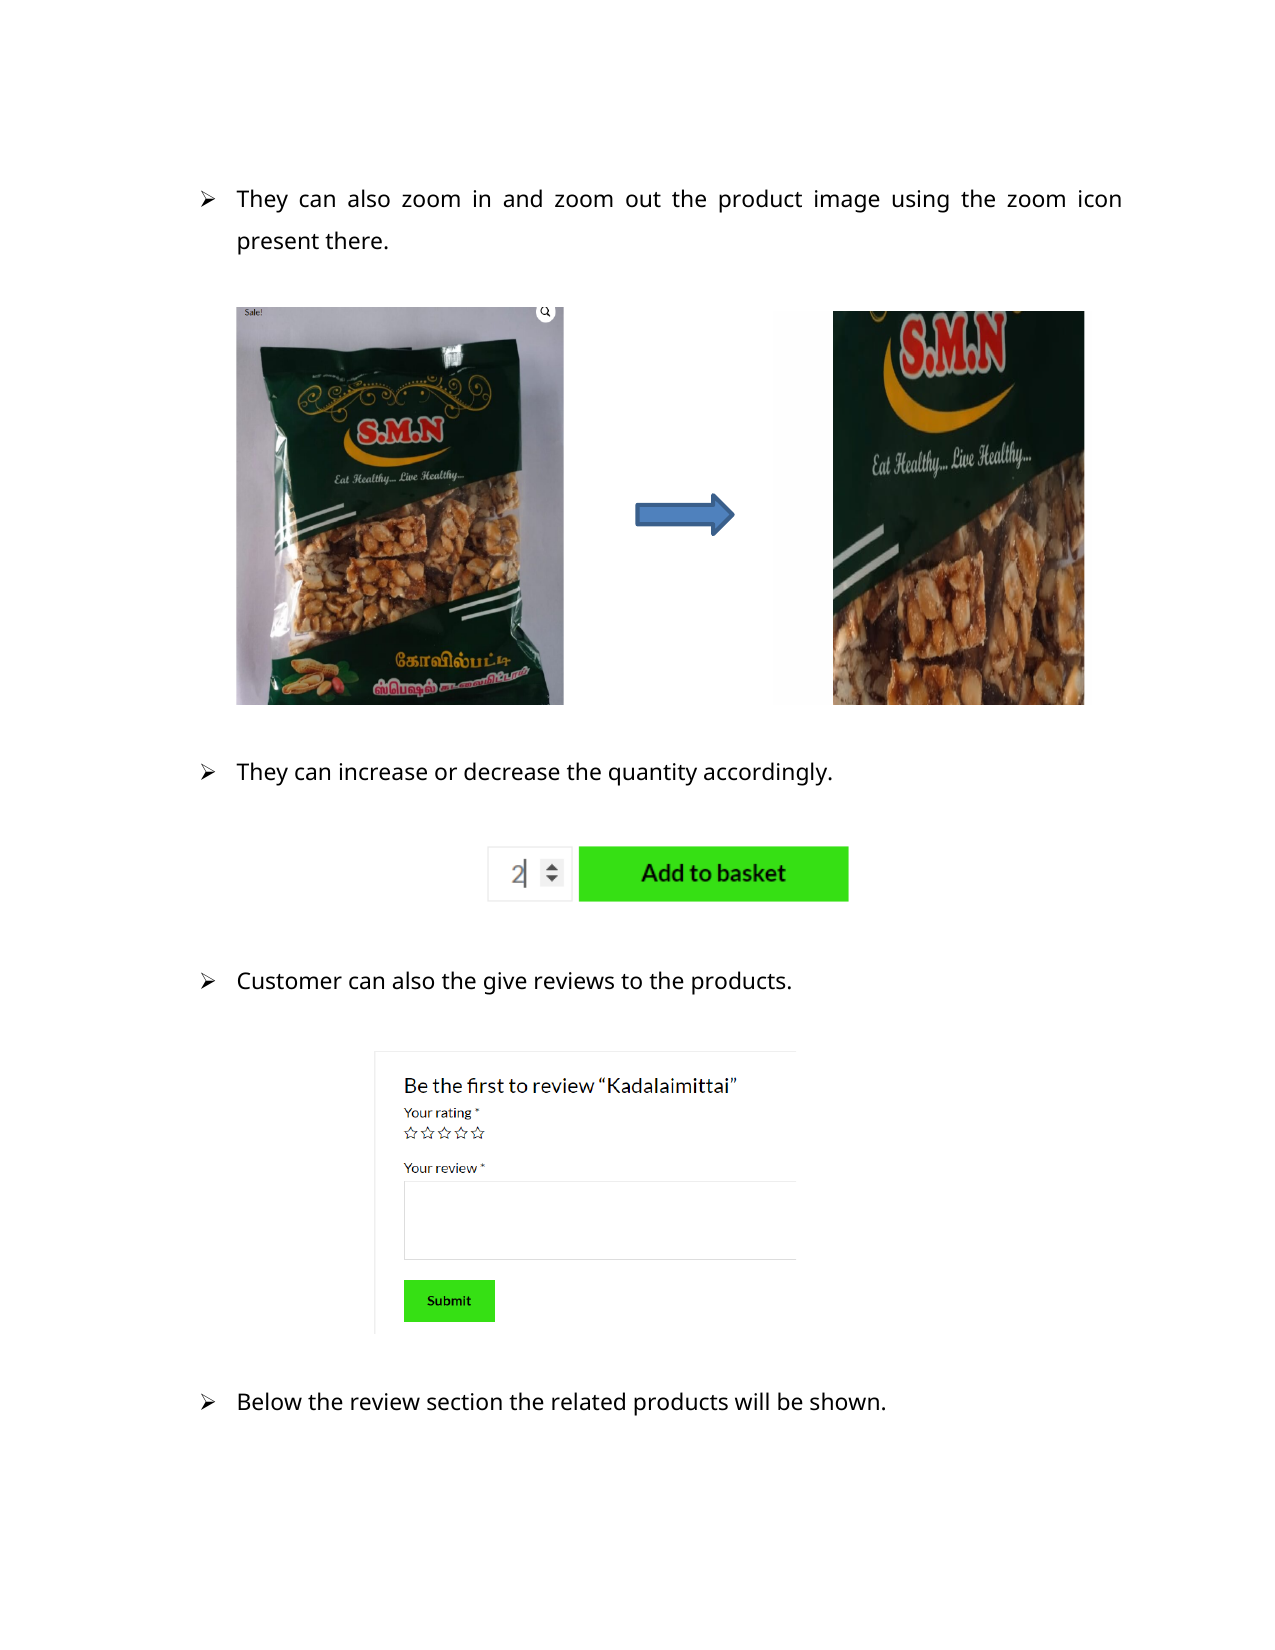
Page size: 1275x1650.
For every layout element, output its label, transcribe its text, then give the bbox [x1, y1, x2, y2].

picture [480, 839, 860, 913]
picture [236, 307, 564, 705]
picture [772, 311, 1093, 705]
picture [373, 1047, 797, 1334]
list Below the review section the related products will be shown. [199, 1386, 1124, 1417]
list They can also zoom in and zoom out the product image using the zoom icon present there. [199, 183, 1124, 256]
list They can increase or decrease the quantity accordingly. [199, 756, 1124, 787]
list Customer can also the give reviews to the products. [199, 965, 1124, 996]
